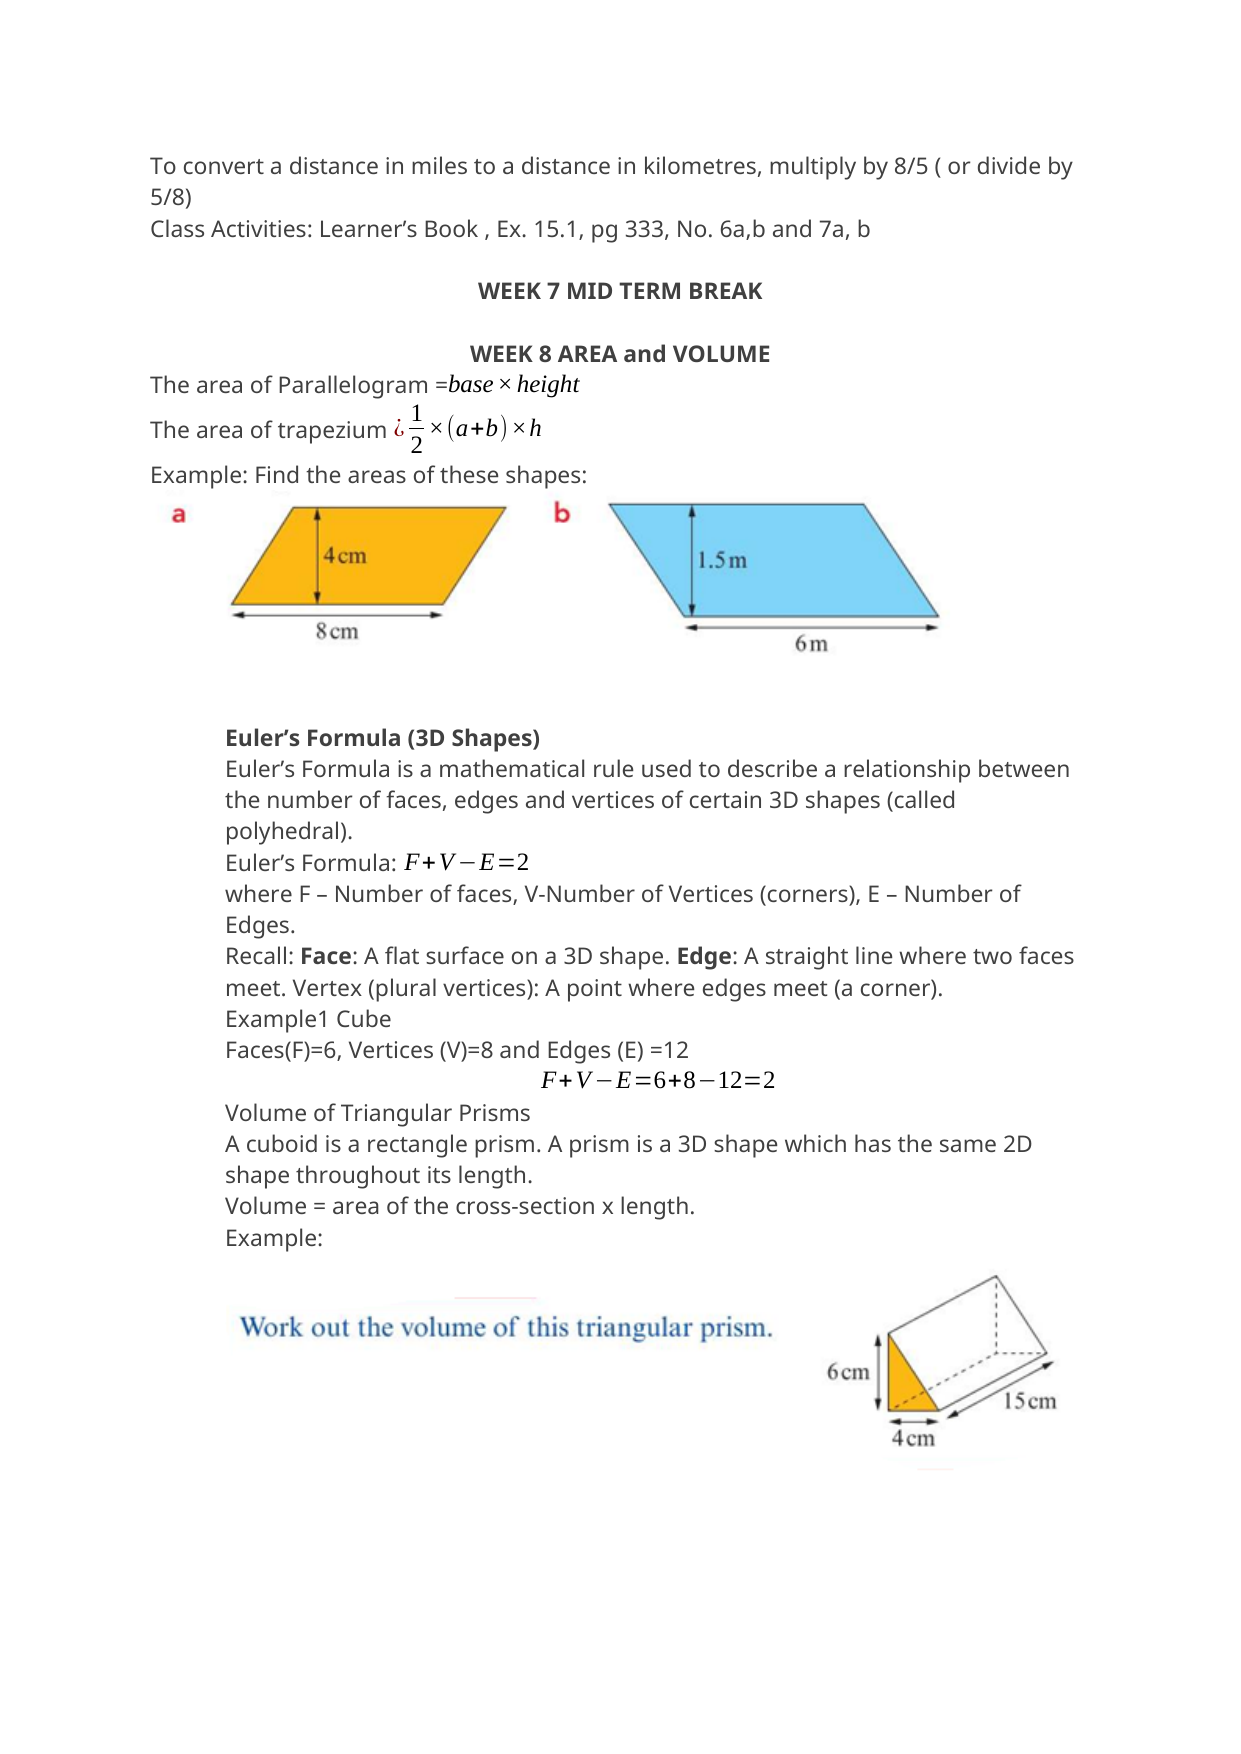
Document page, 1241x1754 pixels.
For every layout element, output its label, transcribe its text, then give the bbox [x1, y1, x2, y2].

text Euler’s Formula: [225, 846, 1090, 878]
text WEEK 7 MID TERM BREAK [150, 275, 1090, 306]
text Volume = area of the cross-section x length. [225, 1190, 1090, 1221]
text Example: [225, 1221, 1090, 1252]
text Class Activities: Learner’s Book , Ex. 15.1, pg 333, No. 6a,b and 7a, b [150, 212, 1090, 244]
text Recall: Face: A flat surface on a 3D shape. Edge: A straight line where two faces meet. Vertex (plural vertices): A point where edges meet (a corner). [225, 940, 1090, 1003]
text Faces(F)=6, Vertices (V)=8 and Edges (E) =12 [225, 1034, 1090, 1065]
text A cuboid is a rectangle prism. A prism is a 3D shape which has the same 2D shape throughout its length. [225, 1128, 1090, 1190]
text To convert a distance in miles to a distance in kilometres, multiply by 8/5 ( or divide by 5/8) [150, 150, 1090, 212]
text Volume of Triangular Prisms [225, 1096, 1090, 1128]
text Example: Find the areas of these shapes: [150, 459, 1090, 490]
text Euler’s Formula (3D Shapes) [225, 721, 1090, 753]
picture [225, 1252, 1096, 1472]
text where F – Number of faces, V-Number of Vertices (corners), E – Number of Edges. [225, 878, 1090, 940]
text The area of trapezium [150, 400, 1090, 459]
text WEEK 8 AREA and VOLUME [150, 337, 1090, 369]
text Euler’s Formula is a mathematical rule used to describe a relationship between the number of faces, edges and vertices of certain 3D shapes (called polyhedral). [225, 753, 1090, 846]
text Example1 Cube [225, 1003, 1090, 1034]
text The area of Parallelogram = [150, 369, 1090, 400]
picture [150, 490, 951, 659]
